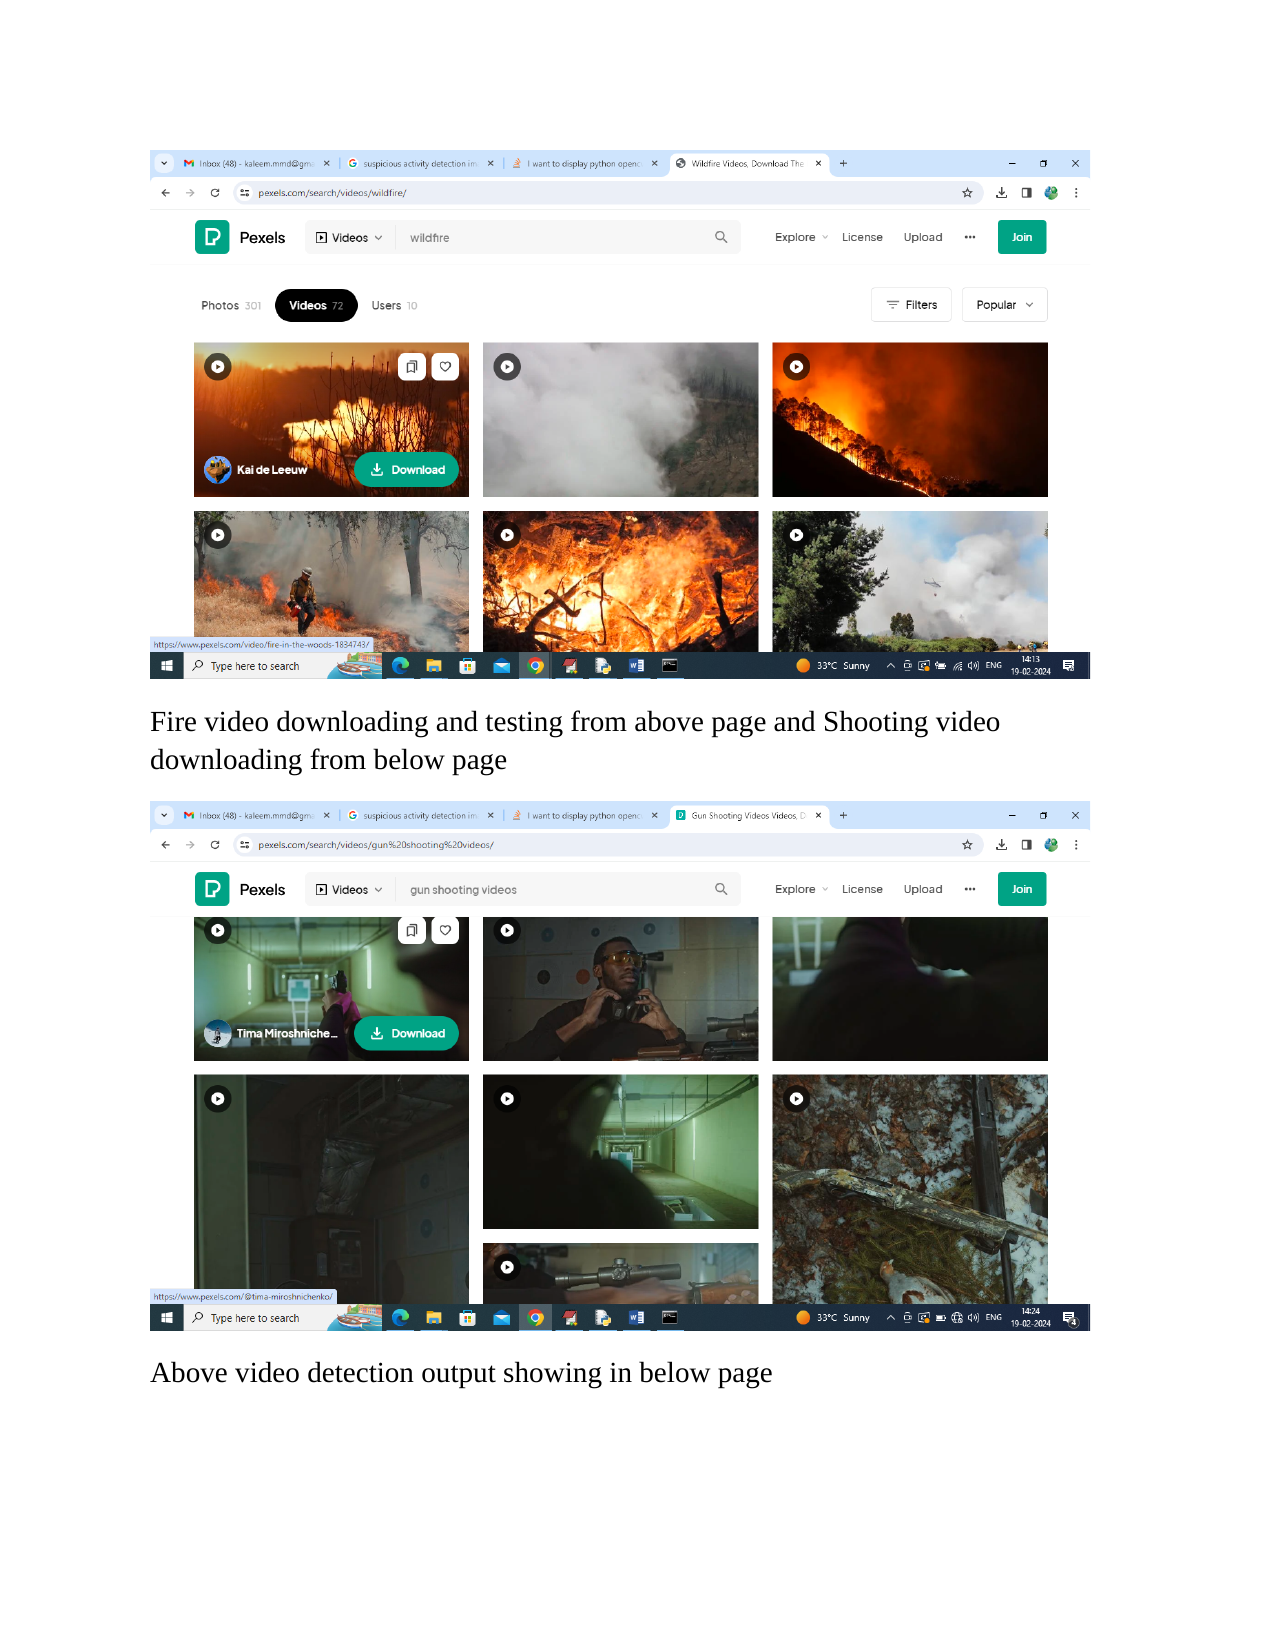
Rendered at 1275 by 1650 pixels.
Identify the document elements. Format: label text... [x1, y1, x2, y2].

picture [150, 801, 1091, 1331]
text Fire video downloading and testing from above page and Shooting video downloading from below page [150, 704, 1125, 776]
picture [150, 150, 1091, 679]
text Above video detection output showing in below page [150, 1355, 1125, 1389]
